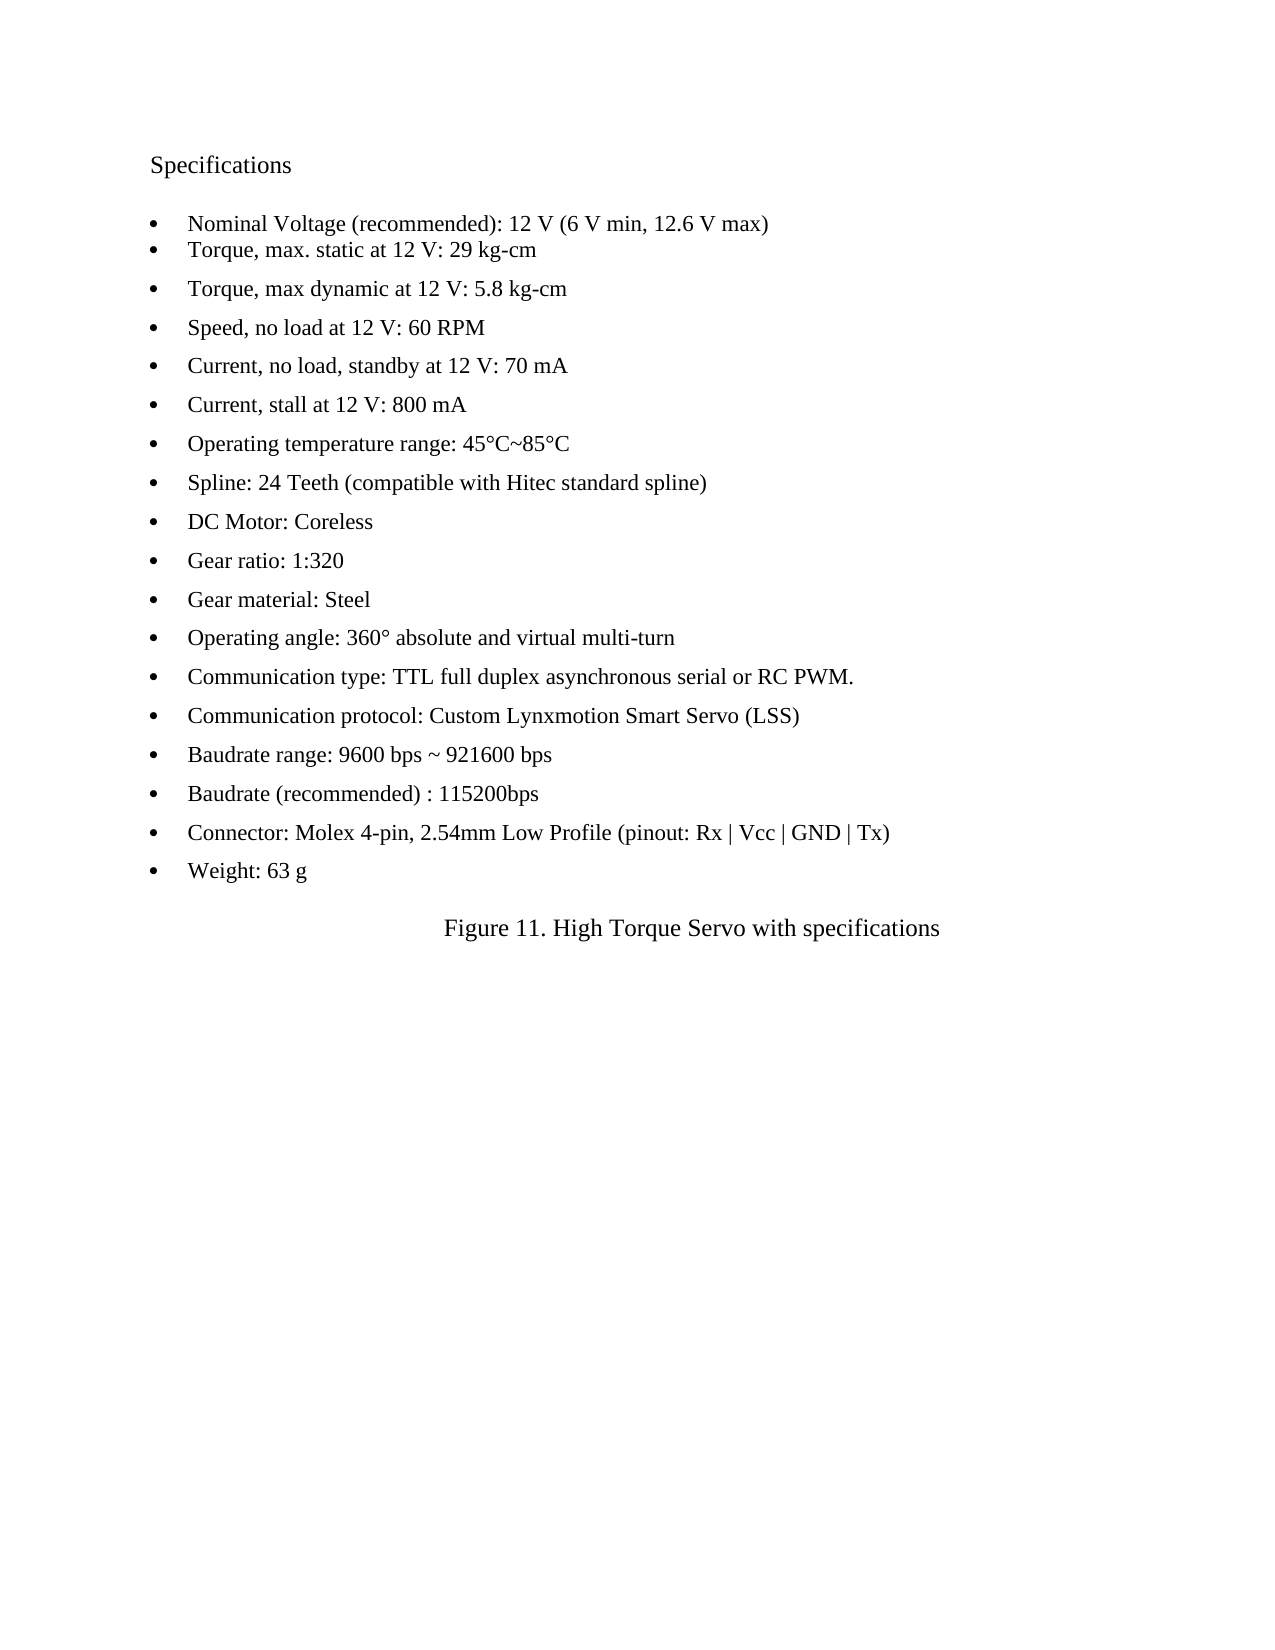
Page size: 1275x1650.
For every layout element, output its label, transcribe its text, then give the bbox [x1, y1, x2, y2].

list Operating temperature range: 45°C~85°C [150, 430, 1125, 457]
list DC Motor: Coreless [150, 508, 1125, 534]
list Weight: 63 g [150, 858, 1125, 884]
list Communication type: TTL full duplex asynchronous serial or RC PWM. [150, 663, 1125, 690]
list Baudrate (recommended) : 115200bps [150, 780, 1125, 806]
list Operating angle: 360° absolute and virtual multi-turn [150, 624, 1125, 651]
list Connector: Molex 4-pin, 2.54mm Low Profile (pinout: Rx | Vcc | GND | Tx) [150, 819, 1125, 845]
subtitle Specifications [150, 150, 1125, 179]
list Baudrate range: 9600 bps ~ 921600 bps [150, 741, 1125, 767]
list Gear ratio: 1:320 [150, 547, 1125, 573]
list Torque, max dynamic at 12 V: 5.8 kg-cm [150, 275, 1125, 301]
list Nominal Voltage (recommended): 12 V (6 V min, 12.6 V max) [150, 209, 1125, 236]
list Communication protocol: Custom Lynxmotion Smart Servo (LSS) [150, 702, 1125, 728]
list Torque, max. static at 12 V: 29 kg-cm [150, 236, 1125, 262]
list Spline: 24 Teeth (compatible with Hitec standard spline) [150, 469, 1125, 495]
list Current, stall at 12 V: 800 mA [150, 391, 1125, 418]
text Figure 11. High Torque Servo with specifications [150, 913, 1125, 942]
list Speed, no load at 12 V: 60 RPM [150, 314, 1125, 340]
list Current, no load, standby at 12 V: 70 mA [150, 352, 1125, 379]
list Gear material: Steel [150, 586, 1125, 612]
